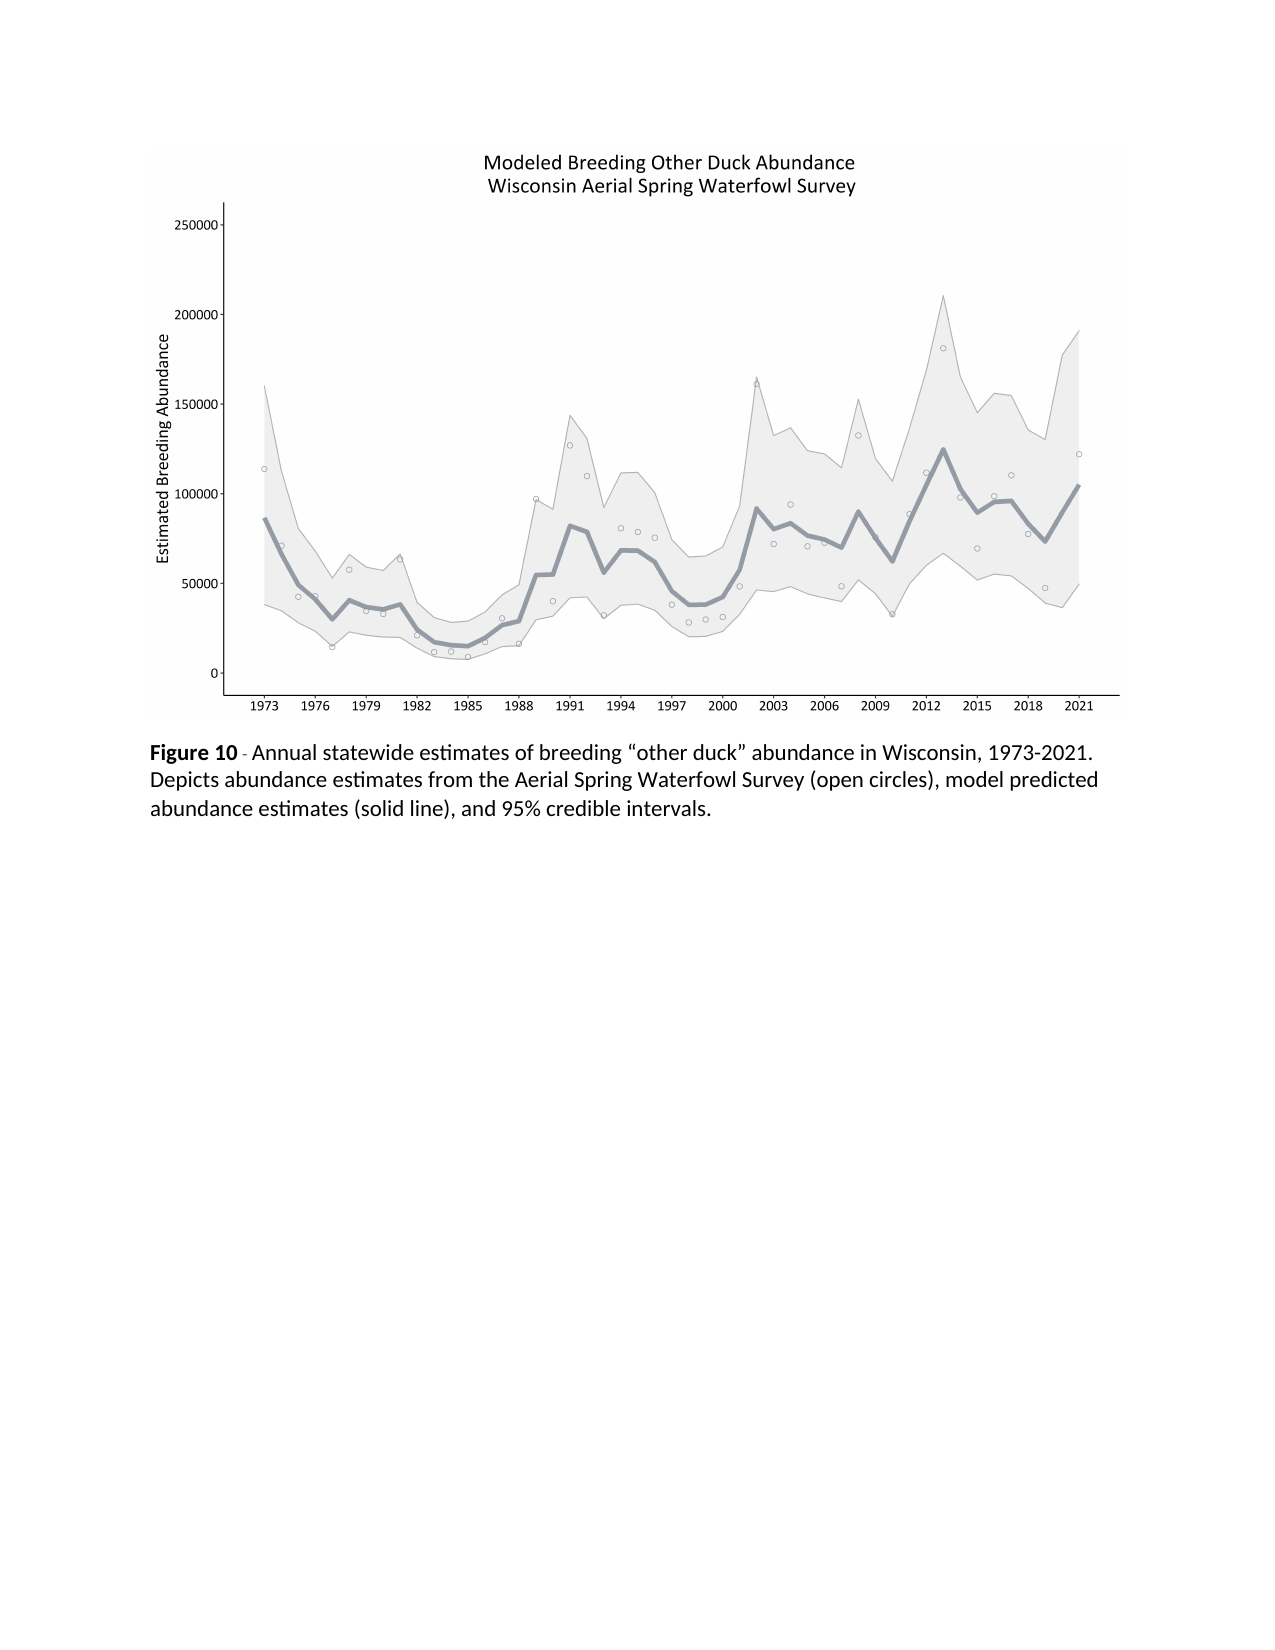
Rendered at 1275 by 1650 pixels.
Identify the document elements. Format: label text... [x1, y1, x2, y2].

text Figure 10 - Annual statewide estimates of breeding “other duck” abundance in Wisconsin, 1973-2021. Depicts abundance estimates from the Aerial Spring Waterfowl Survey (open circles), model predicted abundance estimates (solid line), and 95% credible intervals. [150, 738, 1125, 822]
picture [150, 150, 1125, 719]
